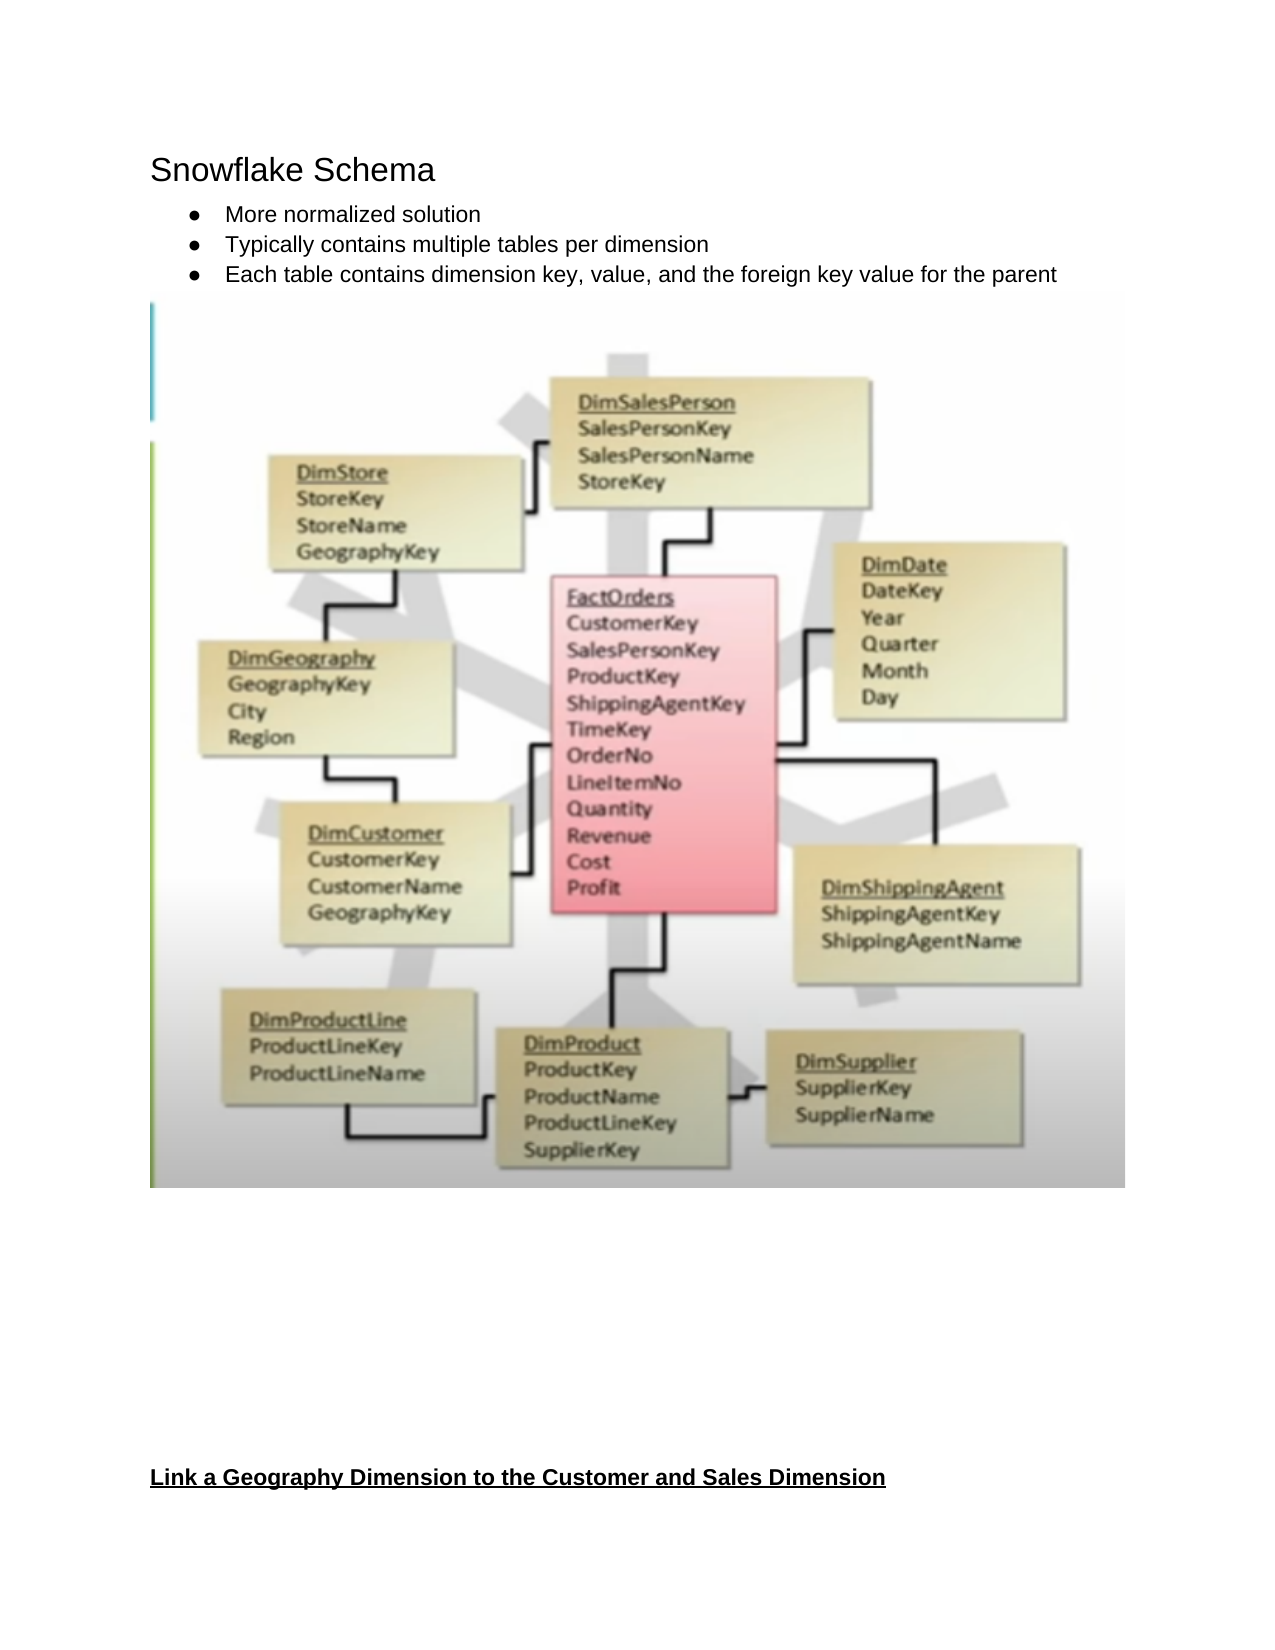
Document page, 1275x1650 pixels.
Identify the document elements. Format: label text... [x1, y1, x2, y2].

subtitle Snowflake Schema [150, 150, 1125, 188]
list Each table contains dimension key, value, and the foreign key value for the parent [187, 261, 1125, 288]
list More normalized solution [187, 201, 1125, 227]
picture [150, 291, 1125, 1188]
list Typically contains multiple tables per dimension [187, 231, 1125, 257]
text Link a Geography Dimension to the Customer and Sales Dimension [150, 1463, 1125, 1490]
